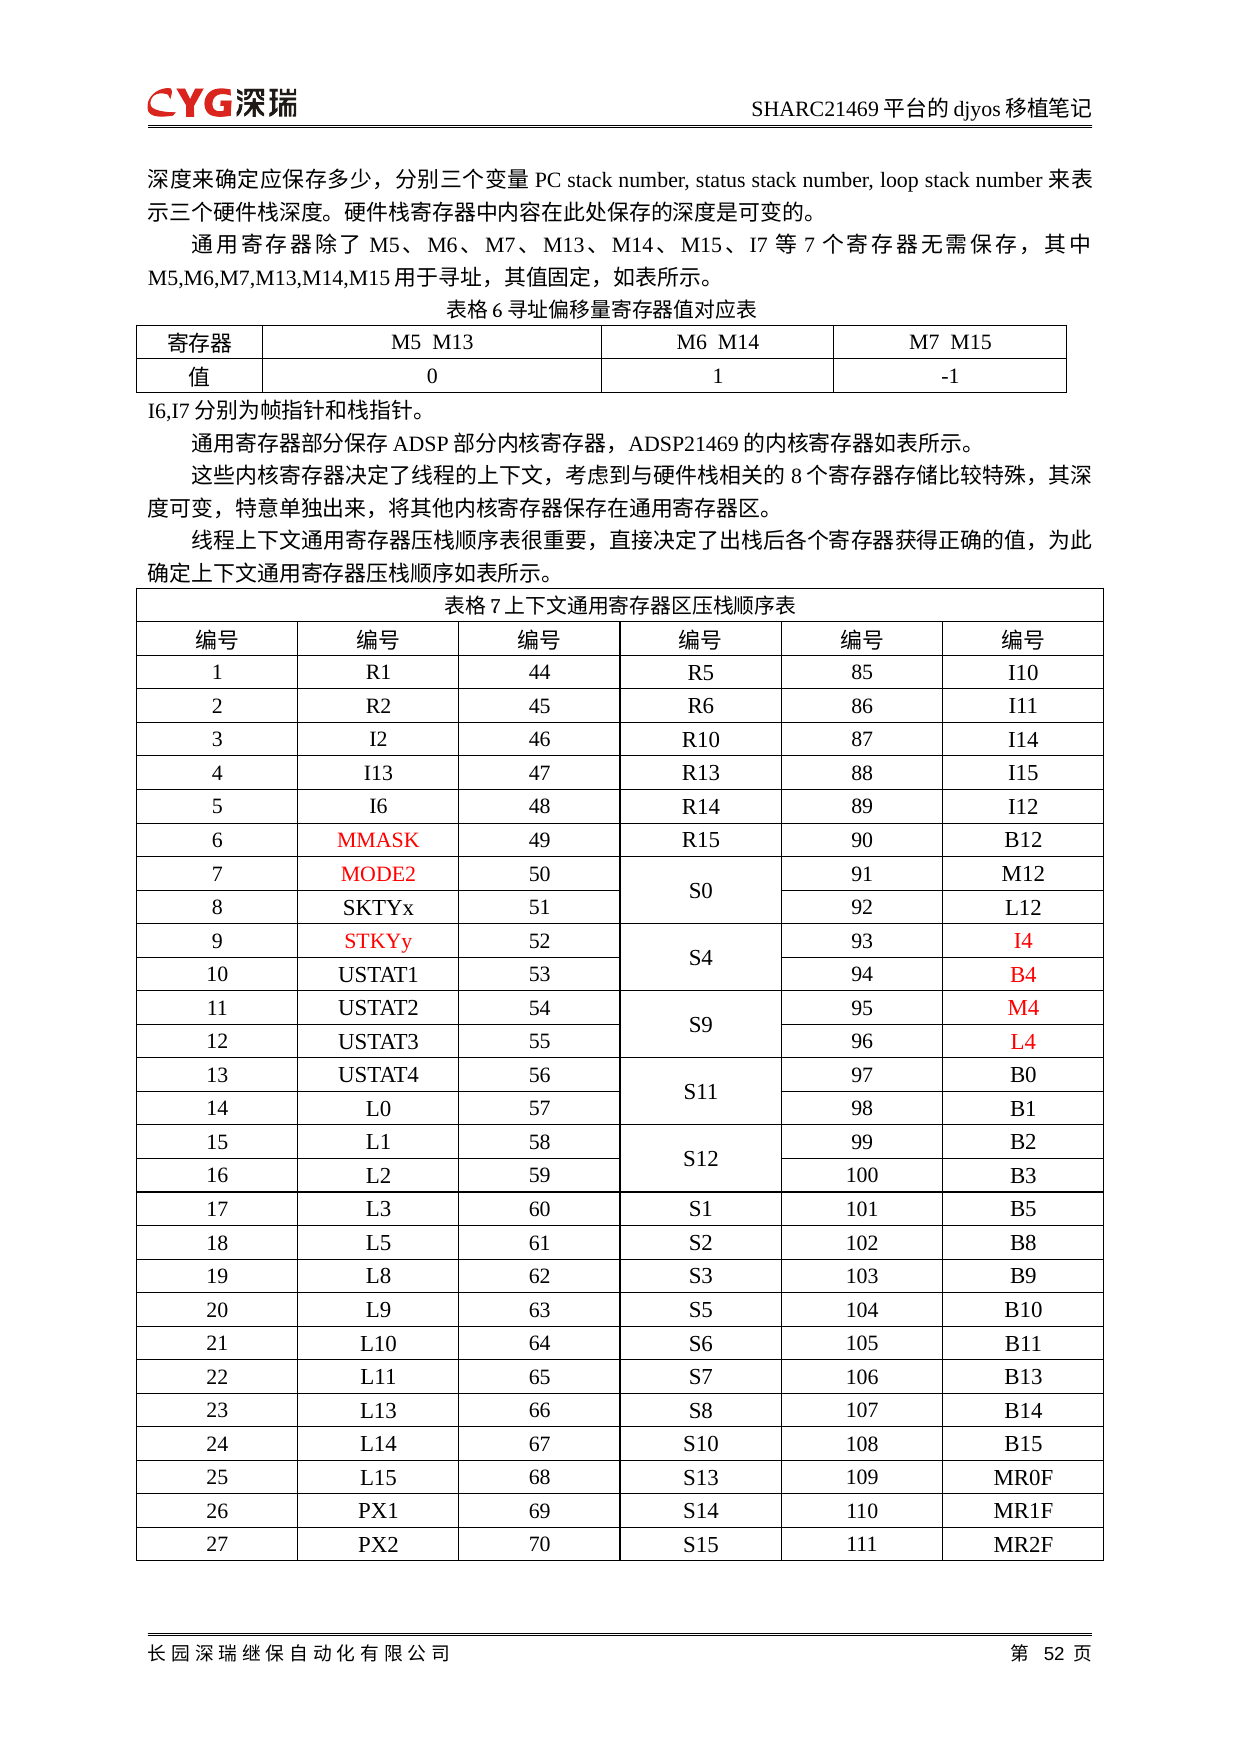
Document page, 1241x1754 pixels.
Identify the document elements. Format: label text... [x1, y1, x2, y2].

table_cell 15 [137, 1125, 297, 1158]
table_cell L9 [298, 1293, 458, 1326]
table_cell 4 [137, 756, 297, 789]
table_cell 62 [459, 1260, 619, 1292]
table_cell B5 [943, 1193, 1103, 1225]
table_cell 编号 [298, 622, 458, 655]
table_cell 25 [137, 1461, 297, 1493]
table_cell 6 [137, 824, 297, 856]
table_cell 14 [137, 1092, 297, 1124]
table_cell 100 [782, 1159, 942, 1191]
table_cell L1 [298, 1125, 458, 1158]
table_cell B8 [943, 1226, 1103, 1258]
table_cell 69 [459, 1494, 619, 1527]
table_cell 92 [782, 891, 942, 923]
table_cell M12 [943, 857, 1103, 889]
picture [147, 88, 297, 117]
table_cell B0 [943, 1058, 1103, 1091]
table_cell 19 [137, 1260, 297, 1292]
table_cell 103 [782, 1260, 942, 1292]
table_cell 18 [137, 1226, 297, 1258]
table_cell M4 [943, 991, 1103, 1024]
table_cell 5 [137, 790, 297, 822]
table_cell R13 [621, 756, 781, 789]
table_cell 1 [137, 656, 297, 688]
table_cell 70 [459, 1528, 619, 1560]
table_cell B12 [943, 824, 1103, 856]
table_cell 85 [782, 656, 942, 688]
table_cell L0 [298, 1092, 458, 1124]
table_cell 86 [782, 689, 942, 722]
table_cell 96 [782, 1025, 942, 1057]
text 线程上下文通用寄存器压栈顺序表很重要，直接决定了出栈后各个寄存器获得正确的值，为此确定上下文通用寄存器压栈顺序如表所示。 [148, 523, 1092, 588]
table_cell 63 [459, 1293, 619, 1326]
table_cell B11 [943, 1327, 1103, 1359]
table_cell I13 [298, 756, 458, 789]
table_cell 56 [459, 1058, 619, 1091]
table_cell 98 [782, 1092, 942, 1124]
table_cell MMASK [298, 824, 458, 856]
table_cell PX1 [298, 1494, 458, 1527]
table_cell 26 [137, 1494, 297, 1527]
table_cell 101 [782, 1193, 942, 1225]
table_cell PX2 [298, 1528, 458, 1560]
table_cell M7 M15 [834, 326, 1066, 358]
table_cell 17 [137, 1193, 297, 1225]
table_cell USTAT2 [298, 991, 458, 1024]
text 这些内核寄存器决定了线程的上下文，考虑到与硬件栈相关的8个寄存器存储比较特殊，其深度可变，特意单独出来，将其他内核寄存器保存在通用寄存器区。 [148, 458, 1092, 523]
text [148, 162, 1092, 227]
table_cell S4 [621, 924, 781, 990]
table_cell L10 [298, 1327, 458, 1359]
table_cell 7 [137, 857, 297, 889]
text I6,I7分别为帧指针和栈指针。 [148, 393, 1092, 425]
table_cell L3 [298, 1193, 458, 1225]
table_cell L14 [298, 1427, 458, 1460]
table_cell 45 [459, 689, 619, 722]
table_cell 编号 [459, 622, 619, 655]
table_cell S5 [621, 1293, 781, 1326]
table_cell M6 M14 [602, 326, 833, 358]
table_cell 27 [137, 1528, 297, 1560]
table_cell 65 [459, 1360, 619, 1393]
table_cell 46 [459, 723, 619, 755]
table_cell 90 [782, 824, 942, 856]
table_cell 58 [459, 1125, 619, 1158]
table_cell 89 [782, 790, 942, 822]
table_cell S14 [621, 1494, 781, 1527]
table_cell 64 [459, 1327, 619, 1359]
table_cell R14 [621, 790, 781, 822]
table_cell 1 [602, 359, 833, 392]
table_cell R1 [298, 656, 458, 688]
table_cell I14 [943, 723, 1103, 755]
table_cell B13 [943, 1360, 1103, 1393]
table_cell 编号 [137, 622, 297, 655]
table_cell 55 [459, 1025, 619, 1057]
table_cell 66 [459, 1394, 619, 1426]
table_cell B15 [943, 1427, 1103, 1460]
table_cell S15 [621, 1528, 781, 1560]
table_cell 68 [459, 1461, 619, 1493]
table_cell S13 [621, 1461, 781, 1493]
table_cell I4 [943, 924, 1103, 957]
table_cell S11 [621, 1058, 781, 1124]
table_cell R5 [621, 656, 781, 688]
text 通用寄存器除了M5、M6、M7、M13、M14、M15、I7等7个寄存器无需保存，其中M5,M6,M7,M13,M14,M15用于寻址，其值固定，如表所示。 [148, 227, 1092, 292]
table_cell 16 [137, 1159, 297, 1191]
table_cell R15 [621, 824, 781, 856]
table_cell B1 [943, 1092, 1103, 1124]
table_cell 67 [459, 1427, 619, 1460]
table_cell 54 [459, 991, 619, 1024]
table_cell S7 [621, 1360, 781, 1393]
table_cell B14 [943, 1394, 1103, 1426]
table_cell S9 [621, 991, 781, 1057]
table_cell L4 [943, 1025, 1103, 1057]
table_cell I2 [298, 723, 458, 755]
table_cell S0 [621, 857, 781, 923]
table_cell 51 [459, 891, 619, 923]
table_cell 2 [137, 689, 297, 722]
table_cell 104 [782, 1293, 942, 1326]
table_cell MODE2 [298, 857, 458, 889]
table_cell 0 [263, 359, 601, 392]
table_cell 61 [459, 1226, 619, 1258]
table_cell 23 [137, 1394, 297, 1426]
table_cell 13 [137, 1058, 297, 1091]
table_cell 48 [459, 790, 619, 822]
table_cell -1 [834, 359, 1066, 392]
table_cell 编号 [943, 622, 1103, 655]
table_cell 53 [459, 958, 619, 990]
table_cell 寄存器 [137, 326, 262, 358]
table_cell 102 [782, 1226, 942, 1258]
table_cell S8 [621, 1394, 781, 1426]
table_cell SKTYx [298, 891, 458, 923]
table_cell 11 [137, 991, 297, 1024]
table_cell L12 [943, 891, 1103, 923]
table_cell 87 [782, 723, 942, 755]
table_cell USTAT1 [298, 958, 458, 990]
table_cell L13 [298, 1394, 458, 1426]
table_cell B9 [943, 1260, 1103, 1292]
table_cell 107 [782, 1394, 942, 1426]
table_cell 106 [782, 1360, 942, 1393]
table_cell USTAT4 [298, 1058, 458, 1091]
table_cell 94 [782, 958, 942, 990]
text 通用寄存器部分保存ADSP部分内核寄存器，ADSP21469的内核寄存器如表所示。 [148, 425, 1092, 458]
table_cell 值 [137, 359, 262, 392]
table_cell 108 [782, 1427, 942, 1460]
table_cell 99 [782, 1125, 942, 1158]
table_cell B3 [943, 1159, 1103, 1191]
table_cell MR2F [943, 1528, 1103, 1560]
table_cell 10 [137, 958, 297, 990]
table_cell S3 [621, 1260, 781, 1292]
table_cell 59 [459, 1159, 619, 1191]
table_cell MR1F [943, 1494, 1103, 1527]
table_cell 60 [459, 1193, 619, 1225]
table_cell 110 [782, 1494, 942, 1527]
table_cell 52 [459, 924, 619, 957]
table_cell L11 [298, 1360, 458, 1393]
table_cell 12 [137, 1025, 297, 1057]
table_cell S1 [621, 1193, 781, 1225]
table_cell 57 [459, 1092, 619, 1124]
table_cell B10 [943, 1293, 1103, 1326]
table_cell 9 [137, 924, 297, 957]
table_cell 109 [782, 1461, 942, 1493]
table_cell 44 [459, 656, 619, 688]
table_cell MR0F [943, 1461, 1103, 1493]
table_cell 3 [137, 723, 297, 755]
table_cell USTAT3 [298, 1025, 458, 1057]
table_cell 111 [782, 1528, 942, 1560]
table_cell B2 [943, 1125, 1103, 1158]
table_cell L15 [298, 1461, 458, 1493]
table_cell 95 [782, 991, 942, 1024]
table_cell 50 [459, 857, 619, 889]
table_cell L5 [298, 1226, 458, 1258]
table_cell 47 [459, 756, 619, 789]
table_cell 49 [459, 824, 619, 856]
table_cell 编号 [621, 622, 781, 655]
table_cell M5 M13 [263, 326, 601, 358]
table_cell 88 [782, 756, 942, 789]
table_cell 105 [782, 1327, 942, 1359]
table_cell S2 [621, 1226, 781, 1258]
table_cell L8 [298, 1260, 458, 1292]
table_cell 91 [782, 857, 942, 889]
table_cell STKYy [298, 924, 458, 957]
table_cell R2 [298, 689, 458, 722]
table_cell S6 [621, 1327, 781, 1359]
table_cell 21 [137, 1327, 297, 1359]
table_cell I12 [943, 790, 1103, 822]
table_cell 97 [782, 1058, 942, 1091]
table_cell I11 [943, 689, 1103, 722]
table_cell I6 [298, 790, 458, 822]
table_cell R10 [621, 723, 781, 755]
table_cell 编号 [782, 622, 942, 655]
table_cell B4 [943, 958, 1103, 990]
table_cell I15 [943, 756, 1103, 789]
table_cell S12 [621, 1125, 781, 1191]
table_cell L2 [298, 1159, 458, 1191]
table_cell 93 [782, 924, 942, 957]
table_cell 24 [137, 1427, 297, 1460]
table_cell I10 [943, 656, 1103, 688]
table_cell S10 [621, 1427, 781, 1460]
table_cell 20 [137, 1293, 297, 1326]
table_cell 22 [137, 1360, 297, 1393]
table_cell R6 [621, 689, 781, 722]
table_cell 8 [137, 891, 297, 923]
